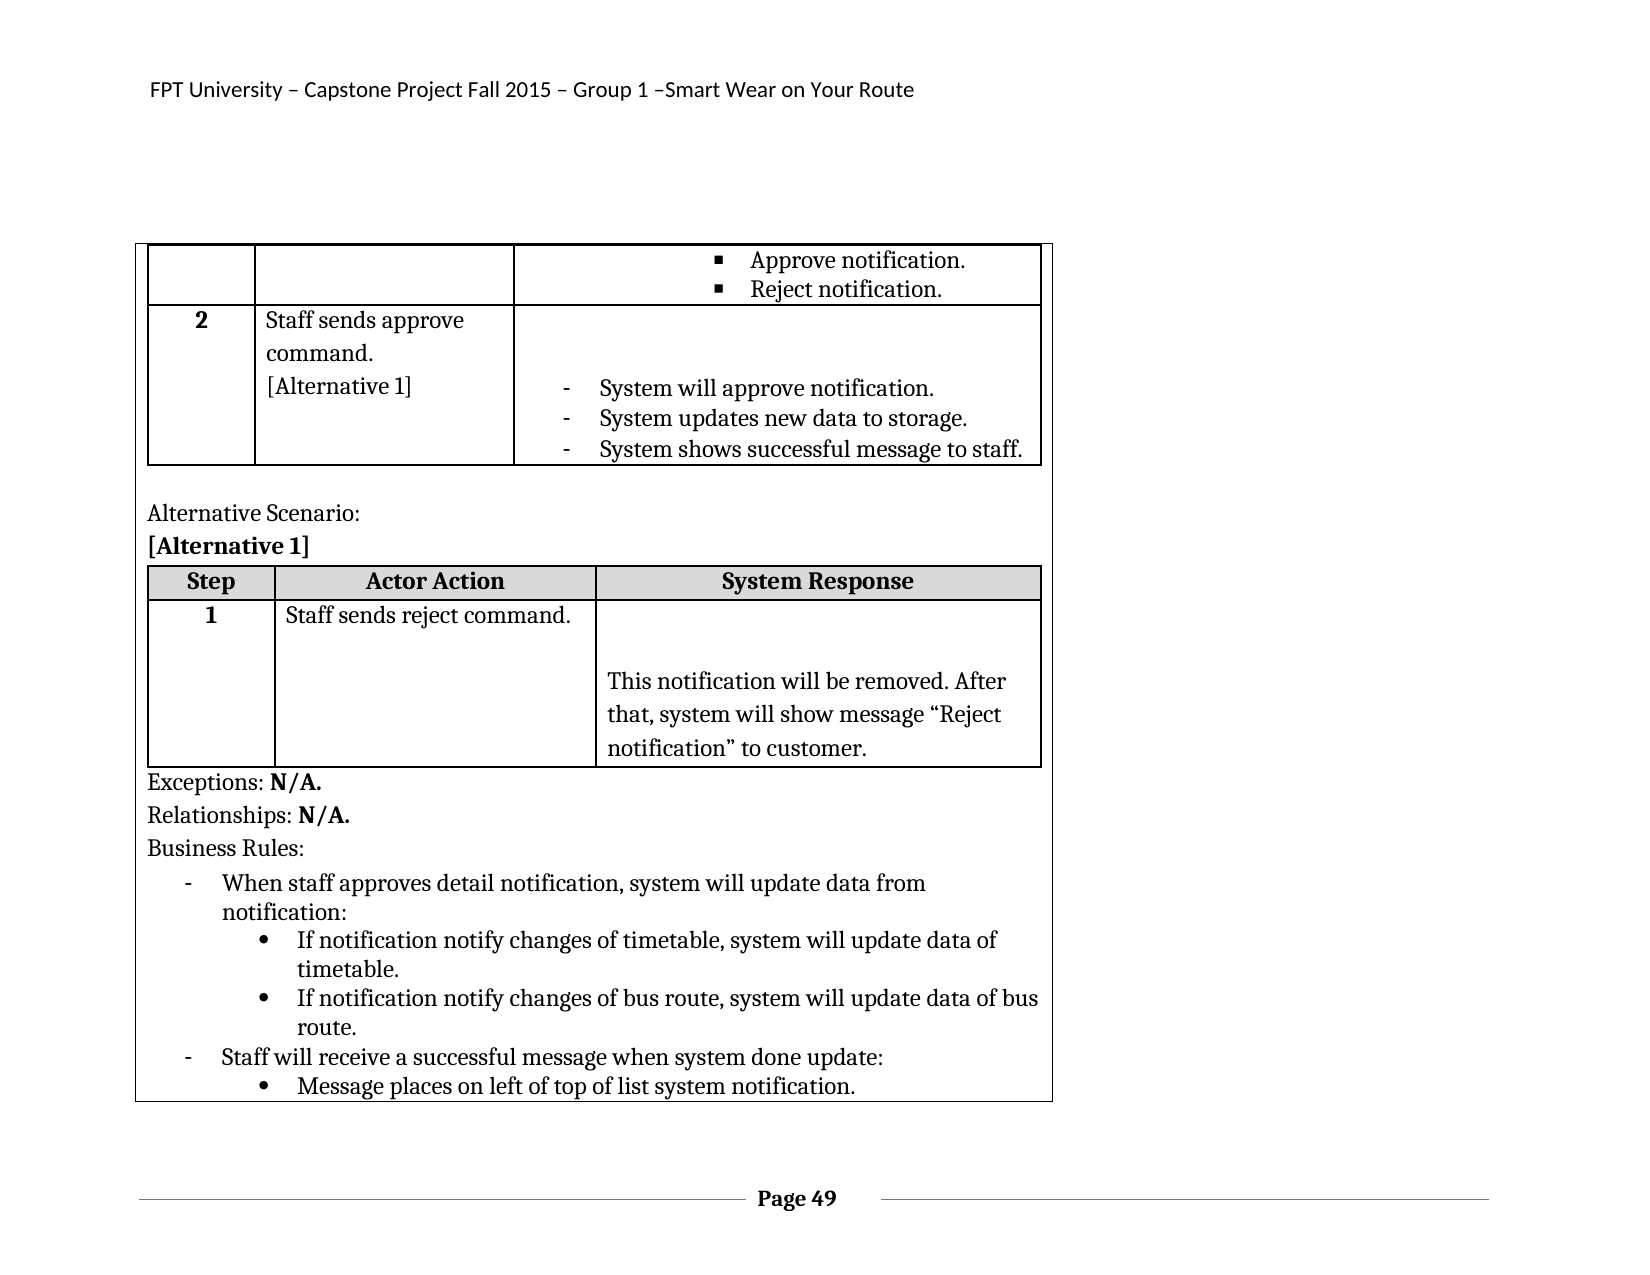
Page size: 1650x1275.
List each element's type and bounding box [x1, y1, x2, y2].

table_cell [136, 244, 1052, 1101]
